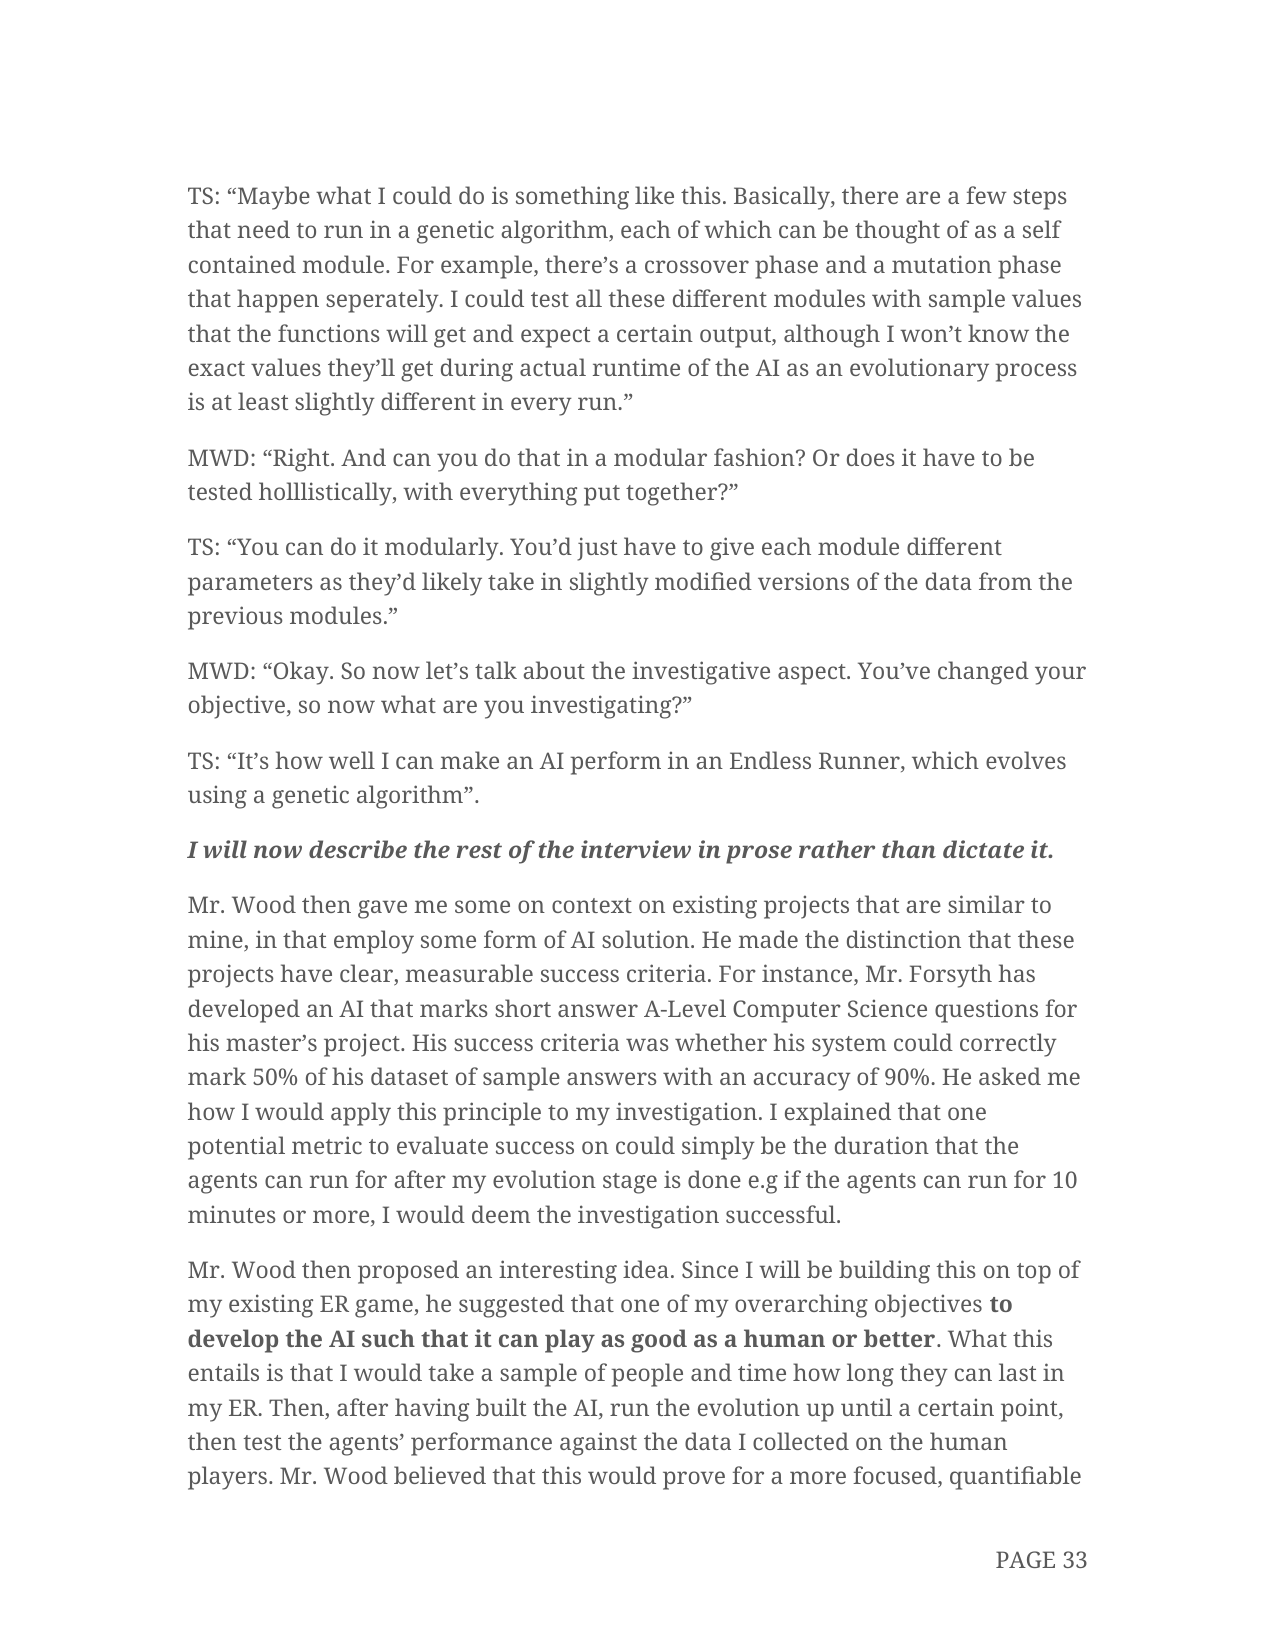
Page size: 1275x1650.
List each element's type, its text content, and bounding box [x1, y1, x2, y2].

text TS: “You can do it modularly. You’d just have to give each module different parameters as they’d likely take in slightly modified versions of the data from the previous modules.” [187, 531, 1087, 631]
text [187, 1254, 1087, 1491]
text MWD: “Okay. So now let’s talk about the investigative aspect. You’ve changed your objective, so now what are you investigating?” [187, 655, 1087, 721]
text TS: “Maybe what I could do is something like this. Basically, there are a few steps that need to run in a genetic algorithm, each of which can be thought of as a self contained module. For example, there’s a crossover phase and a mutation phase that happen seperately. I could test all these different modules with sample values that the functions will get and expect a certain output, although I won’t know the exact values they’ll get during actual runtime of the AI as an evolutionary process is at least slightly different in every run.” [187, 180, 1087, 417]
text TS: “It’s how well I can make an AI perform in an Endless Runner, which evolves using a genetic algorithm”. [187, 744, 1087, 810]
text I will now describe the rest of the interview in prose rather than dictate it. [187, 834, 1087, 865]
text MWD: “Right. And can you do that in a modular fashion? Or does it have to be tested holllistically, with everything put together?” [187, 441, 1087, 507]
text Mr. Wood then gave me some on context on existing projects that are similar to mine, in that employ some form of AI solution. He made the distinction that these projects have clear, measurable success criteria. For instance, Mr. Forsyth has developed an AI that marks short answer A-Level Computer Science questions for his master’s project. His success criteria was whether his system could correctly mark 50% of his dataset of sample answers with an accuracy of 90%. He asked me how I would apply this principle to my investigation. I explained that one potential metric to evaluate success on could simply be the duration that the agents can run for after my evolution stage is done e.g if the agents can run for 10 minutes or more, I would deem the investigation successful. [187, 889, 1087, 1230]
